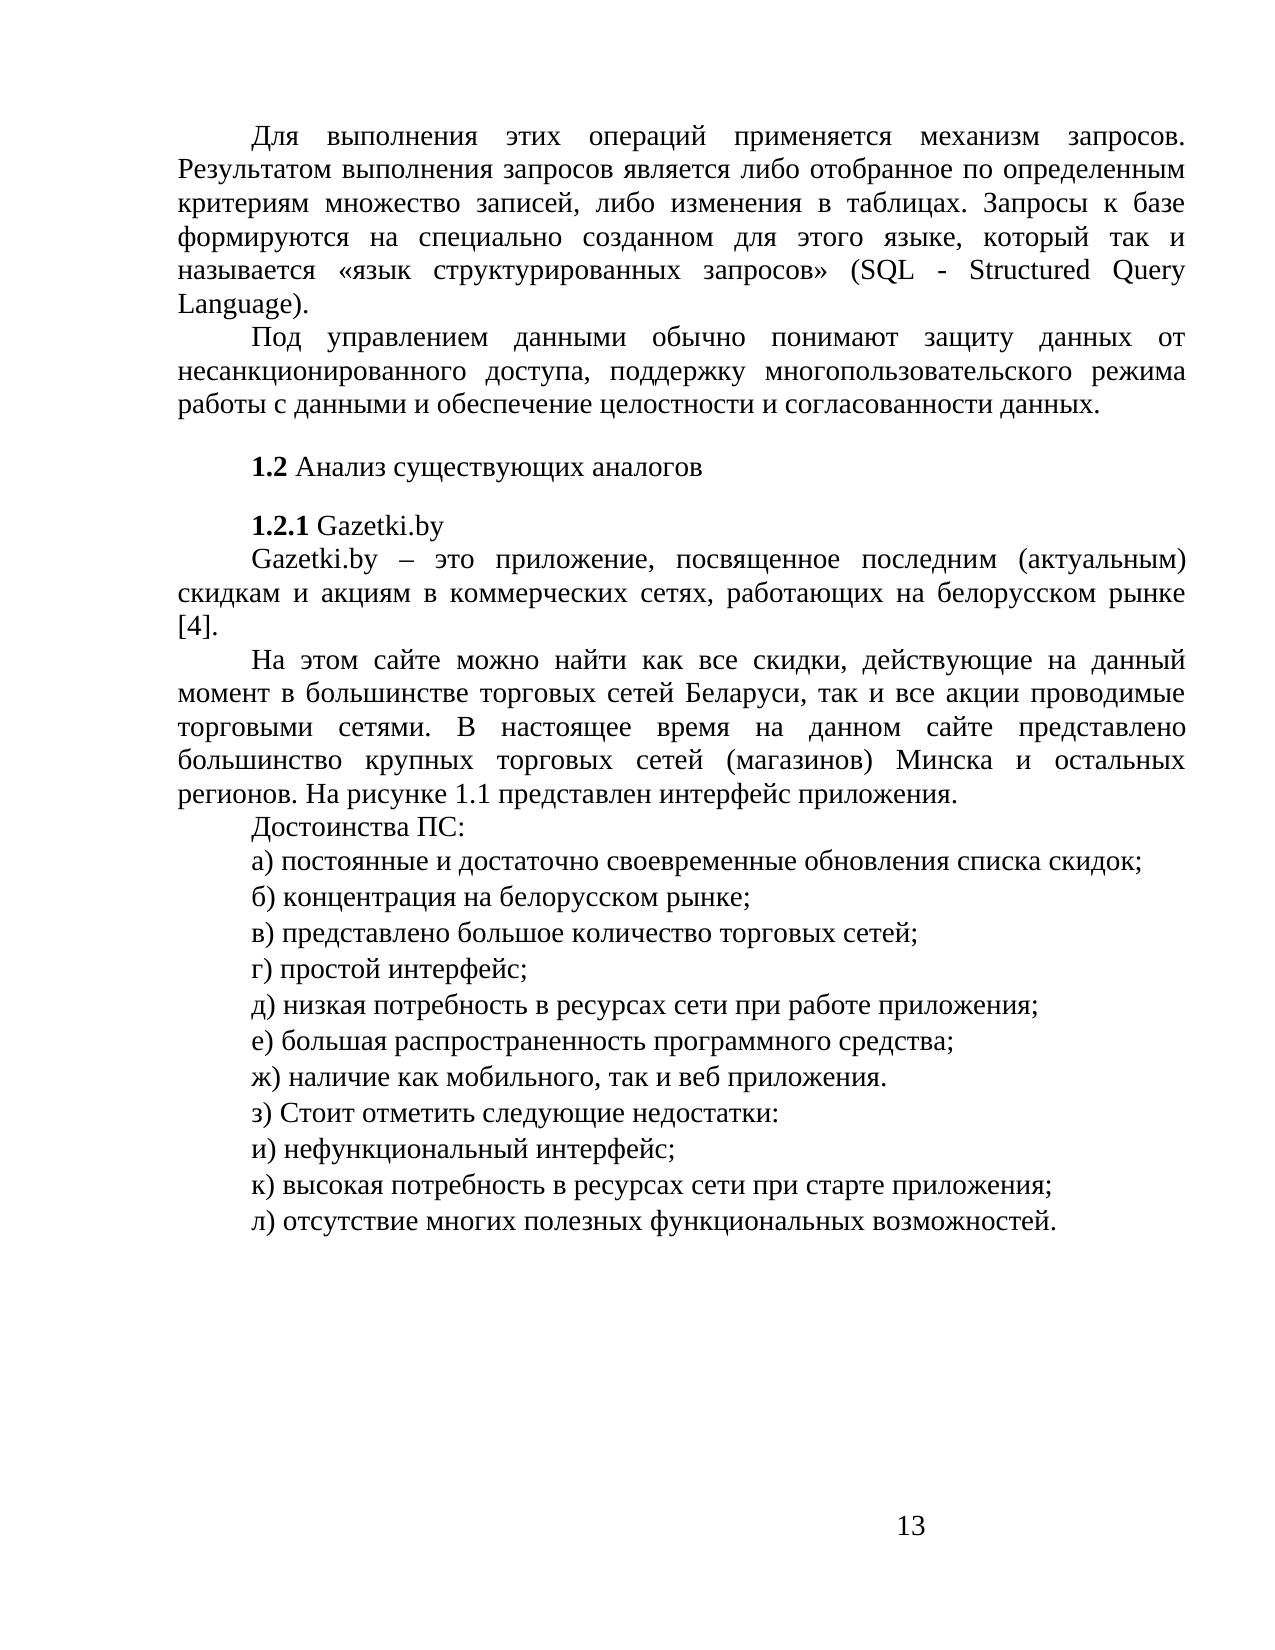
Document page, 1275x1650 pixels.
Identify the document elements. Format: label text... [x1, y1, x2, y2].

text нефункциональный интерфейс; [177, 1131, 1186, 1165]
text Gazetki.by – это приложение, посвященное последним (актуальным) скидкам и акциям в коммерческих сетях, работающих на белорусском рынке [4]. [177, 541, 1186, 642]
text Достоинства ПС: [177, 809, 1186, 843]
text Стоит отметить следующие недостатки: [177, 1095, 1186, 1129]
text наличие как мобильного, так и веб приложения. [177, 1059, 1186, 1093]
text На этом сайте можно найти как все скидки, действующие на данный момент в большинстве торговых сетей Беларуси, так и все акции проводимые торговыми сетями. В настоящее время на данном сайте представлено большинство крупных торговых сетей (магазинов) Минска и остальных регионов. На рисунке 1.1 представлен интерфейс приложения. [177, 642, 1186, 809]
text низкая потребность в ресурсах сети при работе приложения; [177, 987, 1186, 1021]
text концентрация на белорусском рынке; [177, 879, 1186, 913]
text Для выполнения этих операций применяется механизм запросов. Результатом выполнения запросов является либо отобранное по определенным критериям множество записей, либо изменения в таблицах. Запросы к базе формируются на специально созданном для этого языке, который так и называется «язык структурированных запросов» (SQL - Structured Query Language). [177, 118, 1186, 319]
text Под управлением данными обычно понимают защиту данных от несанкционированного доступа, поддержку многопользовательского режима работы с данными и обеспечение целостности и согласованности данных. [177, 319, 1186, 420]
text простой интерфейс; [177, 951, 1186, 985]
text высокая потребность в ресурсах сети при старте приложения; [177, 1167, 1186, 1201]
text представлено большое количество торговых сетей; [177, 915, 1186, 949]
subtitle 1.2 Анализ существующих аналогов [251, 449, 1186, 483]
text отсутствие многих полезных функциональных возможностей. [177, 1203, 1186, 1237]
list постоянные и достаточно своевременные обновления списка скидок; [177, 843, 1186, 877]
subtitle 1.2.1 Gazetki.by [251, 508, 1186, 541]
text большая распространенность программного средства; [177, 1023, 1186, 1057]
